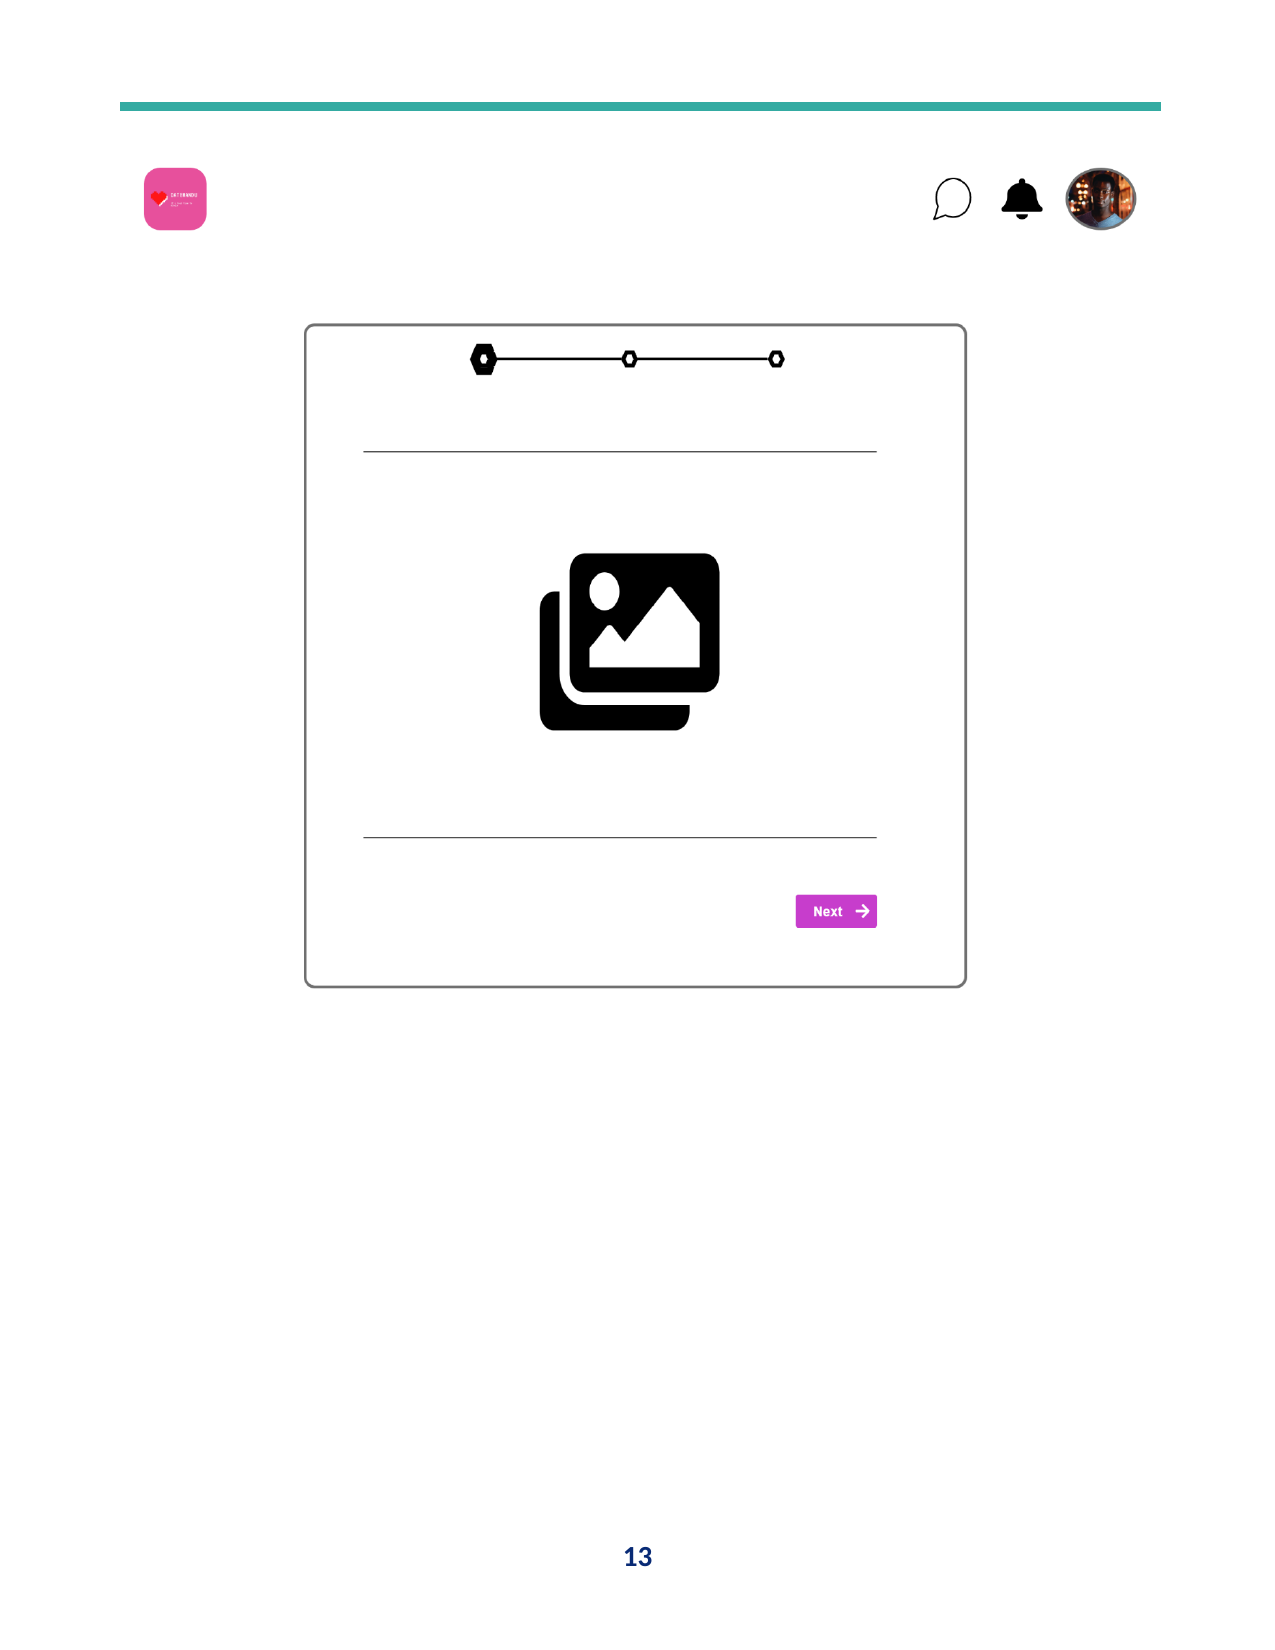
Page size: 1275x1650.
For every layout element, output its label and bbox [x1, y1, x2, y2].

picture [120, 151, 1155, 1160]
